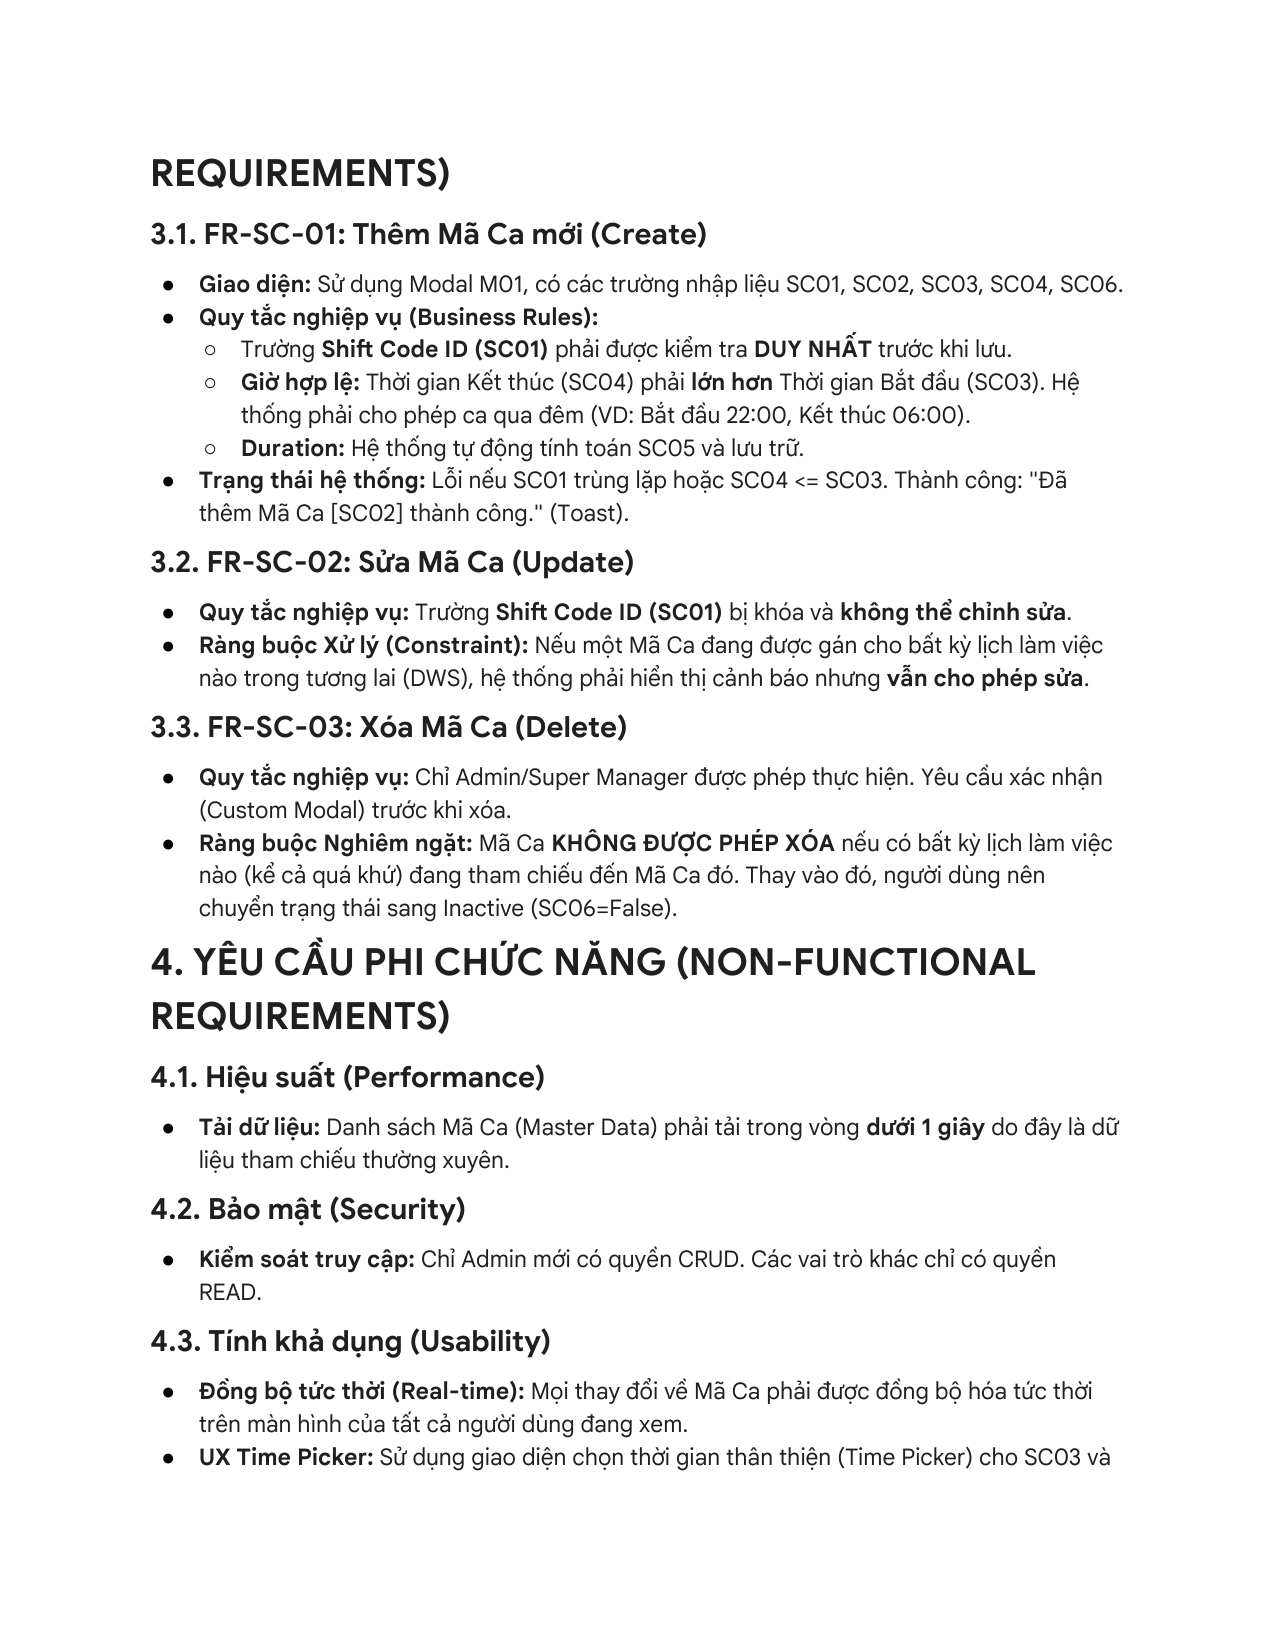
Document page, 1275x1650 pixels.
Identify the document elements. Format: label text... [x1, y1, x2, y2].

list Tải dữ liệu: Danh sách Mã Ca (Master Data) phải tải trong vòng dưới 1 giây do đây là dữ liệu tham chiếu thường xuyên. [161, 1113, 1125, 1174]
list Đồng bộ tức thời (Real-time): Mọi thay đổi về Mã Ca phải được đồng bộ hóa tức thời trên màn hình của tất cả người dùng đang xem. [161, 1377, 1125, 1439]
list Giờ hợp lệ: Thời gian Kết thúc (SC04) phải lớn hơn Thời gian Bắt đầu (SC03). Hệ thống phải cho phép ca qua đêm (VD: Bắt đầu 22:00, Kết thúc 06:00). [203, 368, 1125, 430]
list Quy tắc nghiệp vụ: Trường Shift Code ID (SC01) bị khóa và không thể chỉnh sửa. [161, 598, 1125, 627]
list Kiểm soát truy cập: Chỉ Admin mới có quyền CRUD. Các vai trò khác chỉ có quyền READ. [161, 1245, 1125, 1307]
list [161, 1443, 1125, 1471]
list Trạng thái hệ thống: Lỗi nếu SC01 trùng lặp hoặc SC04 <= SC03. Thành công: "Đã thêm Mã Ca [SC02] thành công." (Toast). [161, 466, 1125, 528]
list Ràng buộc Nghiêm ngặt: Mã Ca KHÔNG ĐƯỢC PHÉP XÓA nếu có bất kỳ lịch làm việc nào (kể cả quá khứ) đang tham chiếu đến Mã Ca đó. Thay vào đó, người dùng nên chuyển trạng thái sang Inactive (SC06=False). [161, 829, 1125, 923]
subtitle 4.3. Tính khả dụng (Usability) [150, 1323, 1125, 1360]
subtitle 4. YÊU CẦU PHI CHỨC NĂNG (NON-FUNCTIONAL REQUIREMENTS) [150, 939, 1125, 1040]
list Duration: Hệ thống tự động tính toán SC05 và lưu trữ. [203, 434, 1125, 462]
list Quy tắc nghiệp vụ (Business Rules): [161, 303, 1125, 332]
list Trường Shift Code ID (SC01) phải được kiểm tra DUY NHẤT trước khi lưu. [203, 336, 1125, 364]
list Giao diện: Sử dụng Modal M01, có các trường nhập liệu SC01, SC02, SC03, SC04, SC06. [161, 270, 1125, 299]
subtitle 3.3. FR-SC-03: Xóa Mã Ca (Delete) [150, 709, 1125, 746]
list Quy tắc nghiệp vụ: Chỉ Admin/Super Manager được phép thực hiện. Yêu cầu xác nhận (Custom Modal) trước khi xóa. [161, 763, 1125, 825]
subtitle 3.1. FR-SC-01: Thêm Mã Ca mới (Create) [150, 216, 1125, 253]
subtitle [150, 150, 1125, 197]
subtitle 4.2. Bảo mật (Security) [150, 1191, 1125, 1228]
subtitle 4.1. Hiệu suất (Performance) [150, 1059, 1125, 1096]
subtitle 3.2. FR-SC-02: Sửa Mã Ca (Update) [150, 544, 1125, 581]
list Ràng buộc Xử lý (Constraint): Nếu một Mã Ca đang được gán cho bất kỳ lịch làm việc nào trong tương lai (DWS), hệ thống phải hiển thị cảnh báo nhưng vẫn cho phép sửa. [161, 631, 1125, 693]
